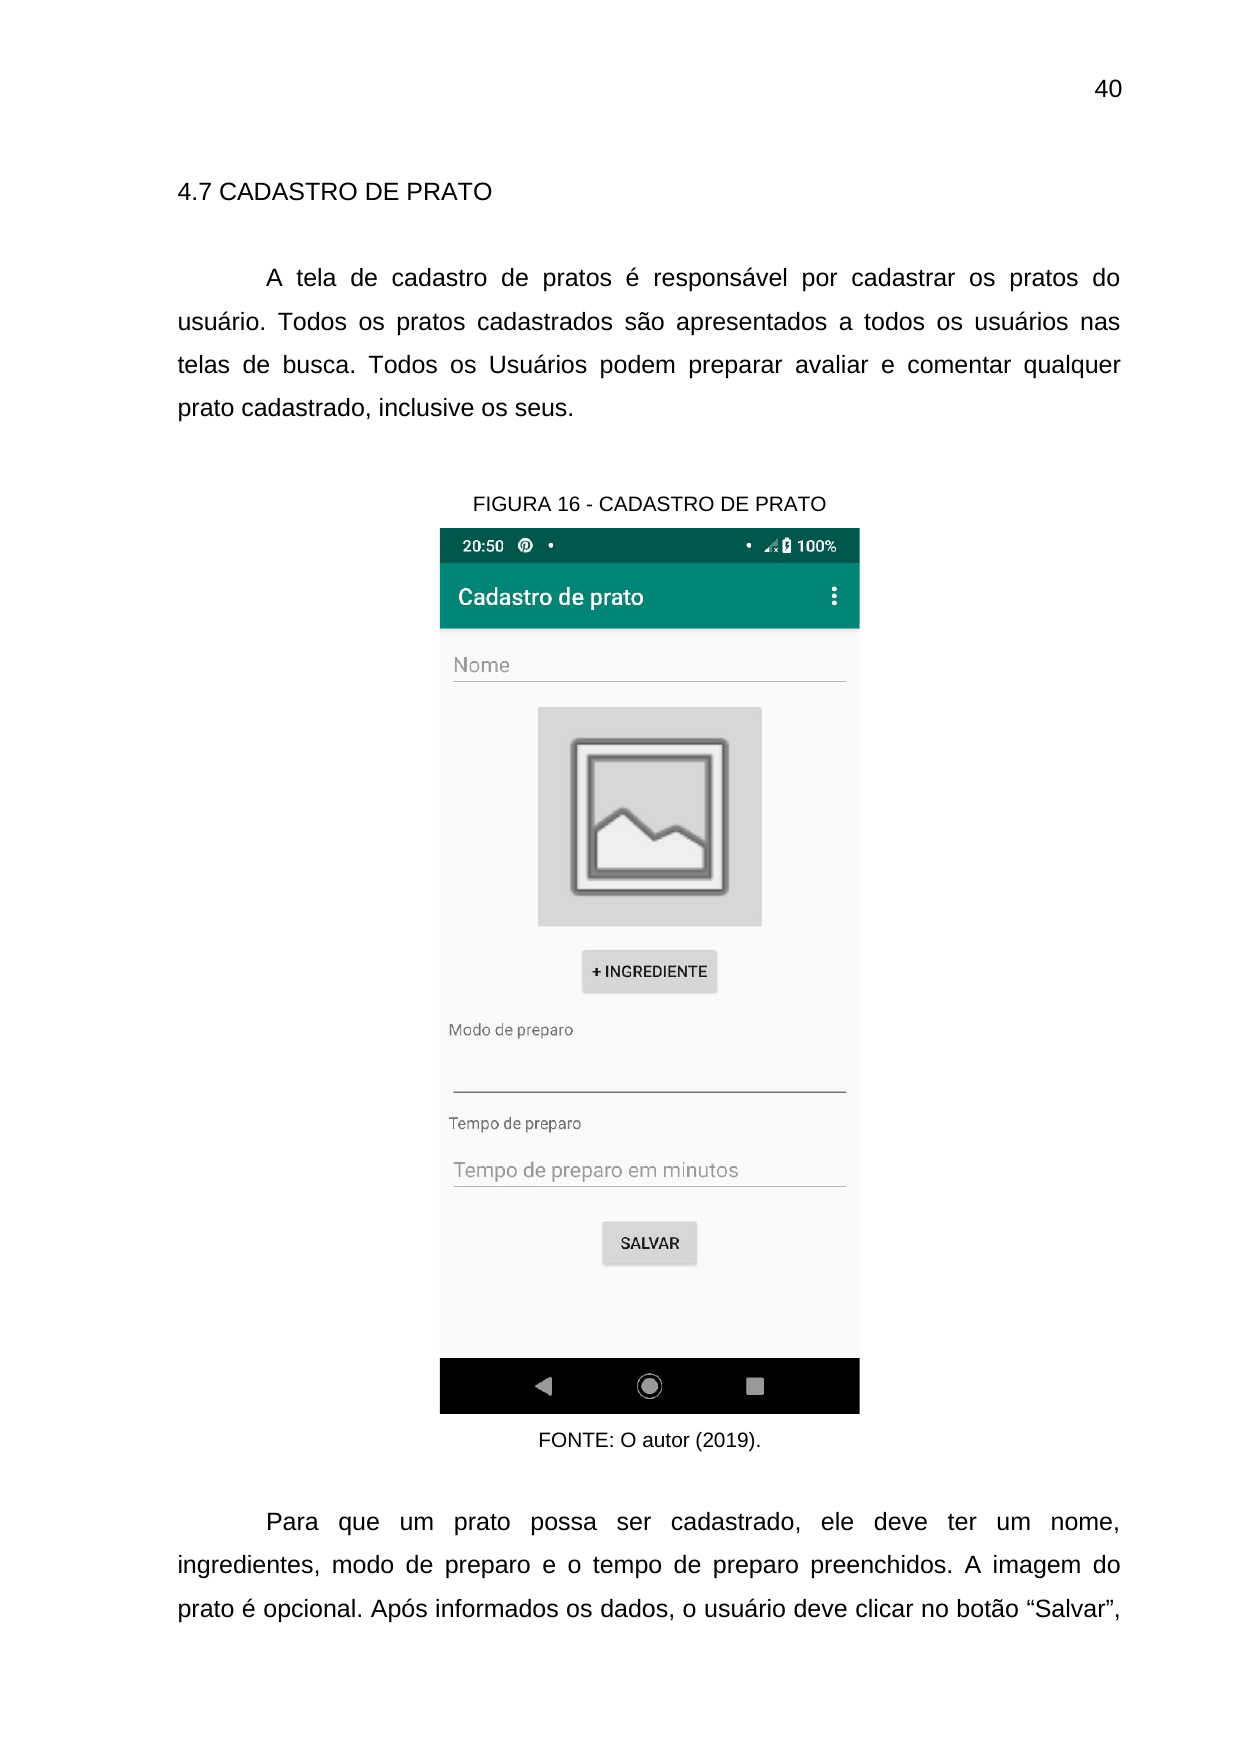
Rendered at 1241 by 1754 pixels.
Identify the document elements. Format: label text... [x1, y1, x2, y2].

picture [439, 528, 860, 1414]
text FONTE: O autor (2019). [177, 1428, 1122, 1452]
text A tela de cadastro de pratos é responsável por cadastrar os pratos do usuário. Todos os pratos cadastrados são apresentados a todos os usuários nas telas de busca. Todos os Usuários podem preparar avaliar e comentar qualquer prato cadastrado, inclusive os seus. [177, 263, 1122, 422]
text FIGURA 16 - CADASTRO DE PRATO [177, 492, 1122, 516]
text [177, 1507, 1122, 1622]
subtitle CADASTRO DE PRATO [177, 177, 1122, 206]
